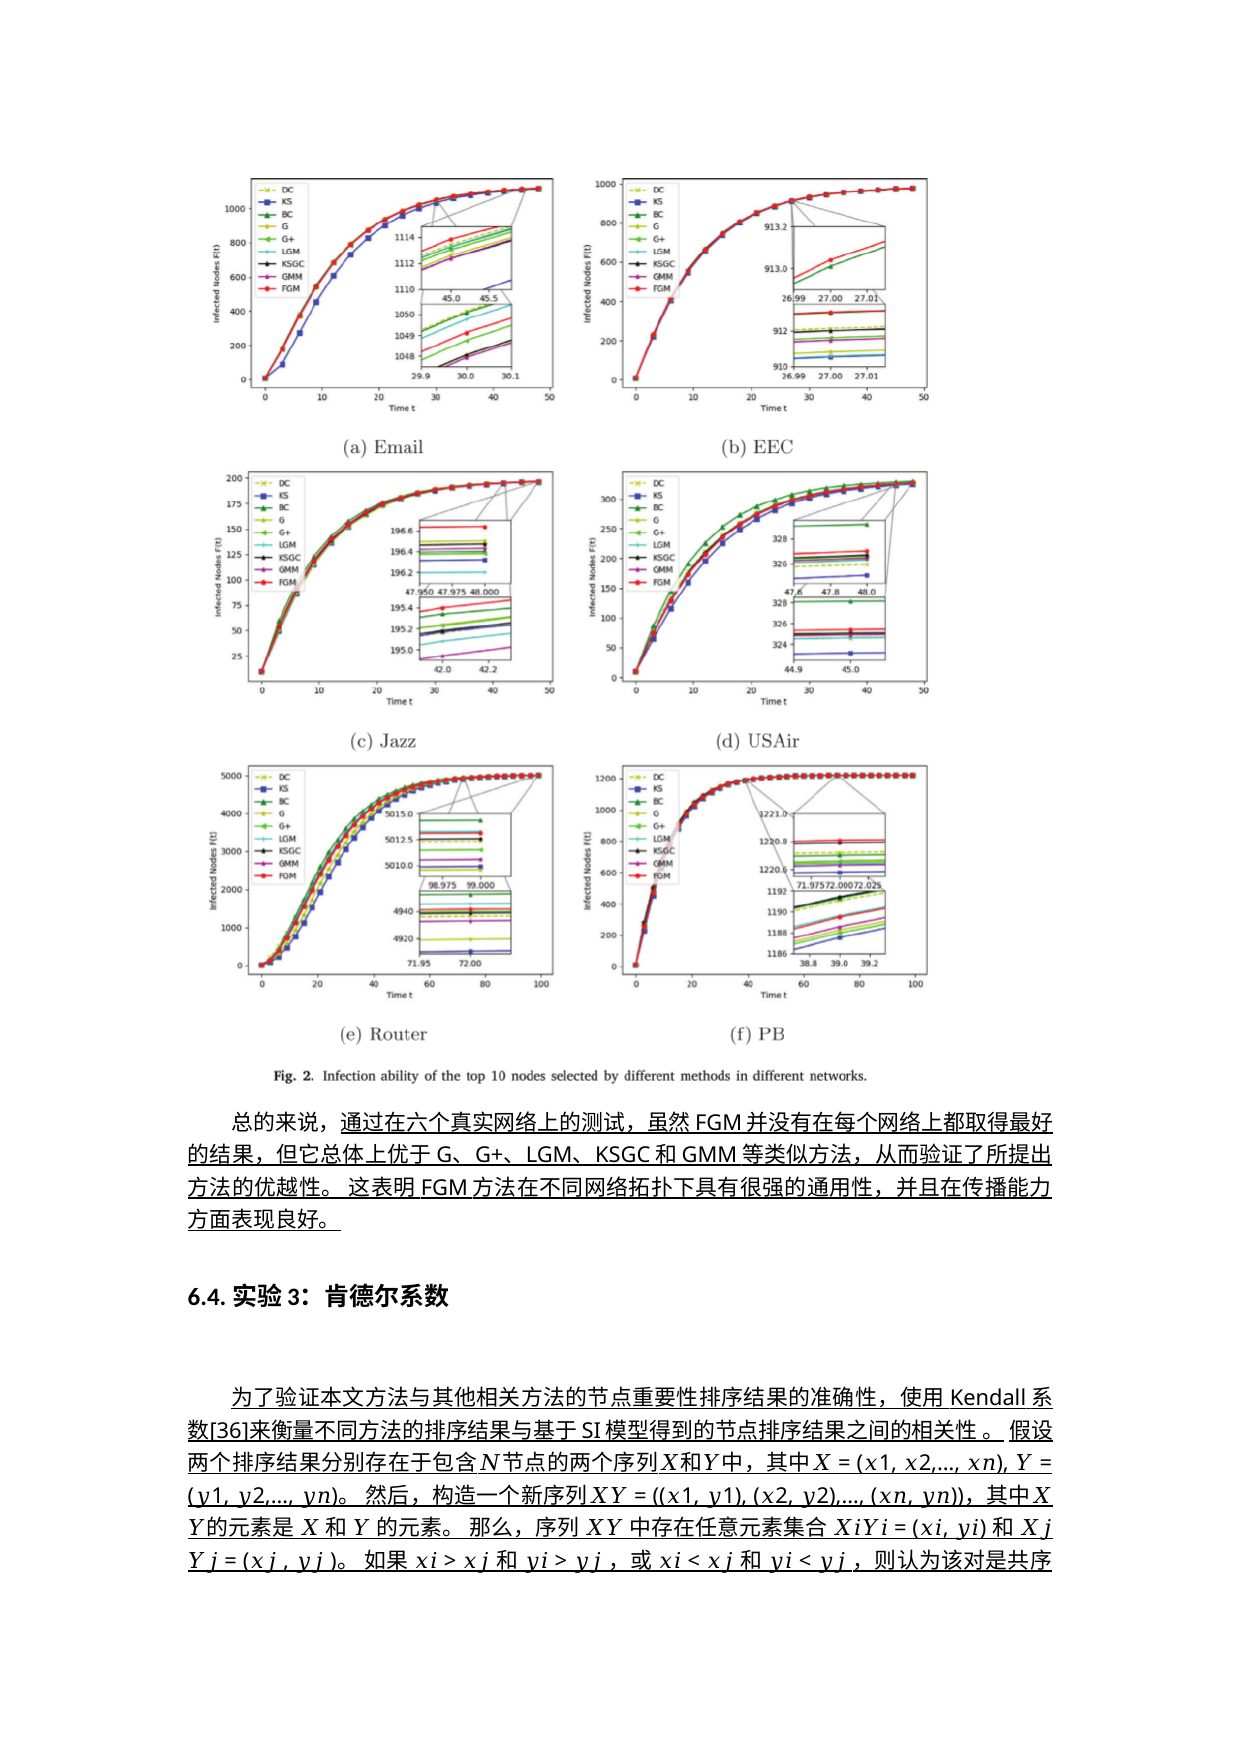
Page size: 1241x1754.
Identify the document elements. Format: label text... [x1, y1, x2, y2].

text 总的来说，通过在六个真实网络上的测试，虽然FGM并没有在每个网络上都取得最好的结果，但它总体上优于G、G+、LGM、KSGC和GMM等类似方法，从而验证了所提出方法的优越性。 这表明FGM方法在不同网络拓扑下具有很强的通用性，并且在传播能力方面表现良好。 [187, 1136, 1053, 1197]
text 总的来说，通过在六个真实网络上的测试，虽然FGM并没有在每个网络上都取得最好的结果，但它总体上优于G、G+、LGM、KSGC和GMM等类似方法，从而验证了所提出方法的优越性。 这表明FGM方法在不同网络拓扑下具有很强的通用性，并且在传播能力方面表现良好。 [187, 1104, 1053, 1164]
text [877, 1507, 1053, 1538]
picture [187, 162, 940, 1093]
subtitle 6.4. 实验3：肯德尔系数 [187, 1262, 1053, 1327]
text 总的来说，通过在六个真实网络上的测试，虽然FGM并没有在每个网络上都取得最好的结果，但它总体上优于G、G+、LGM、KSGC和GMM等类似方法，从而验证了所提出方法的优越性。 这表明FGM方法在不同网络拓扑下具有很强的通用性，并且在传播能力方面表现良好。 [187, 1198, 1053, 1234]
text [187, 1539, 1053, 1575]
